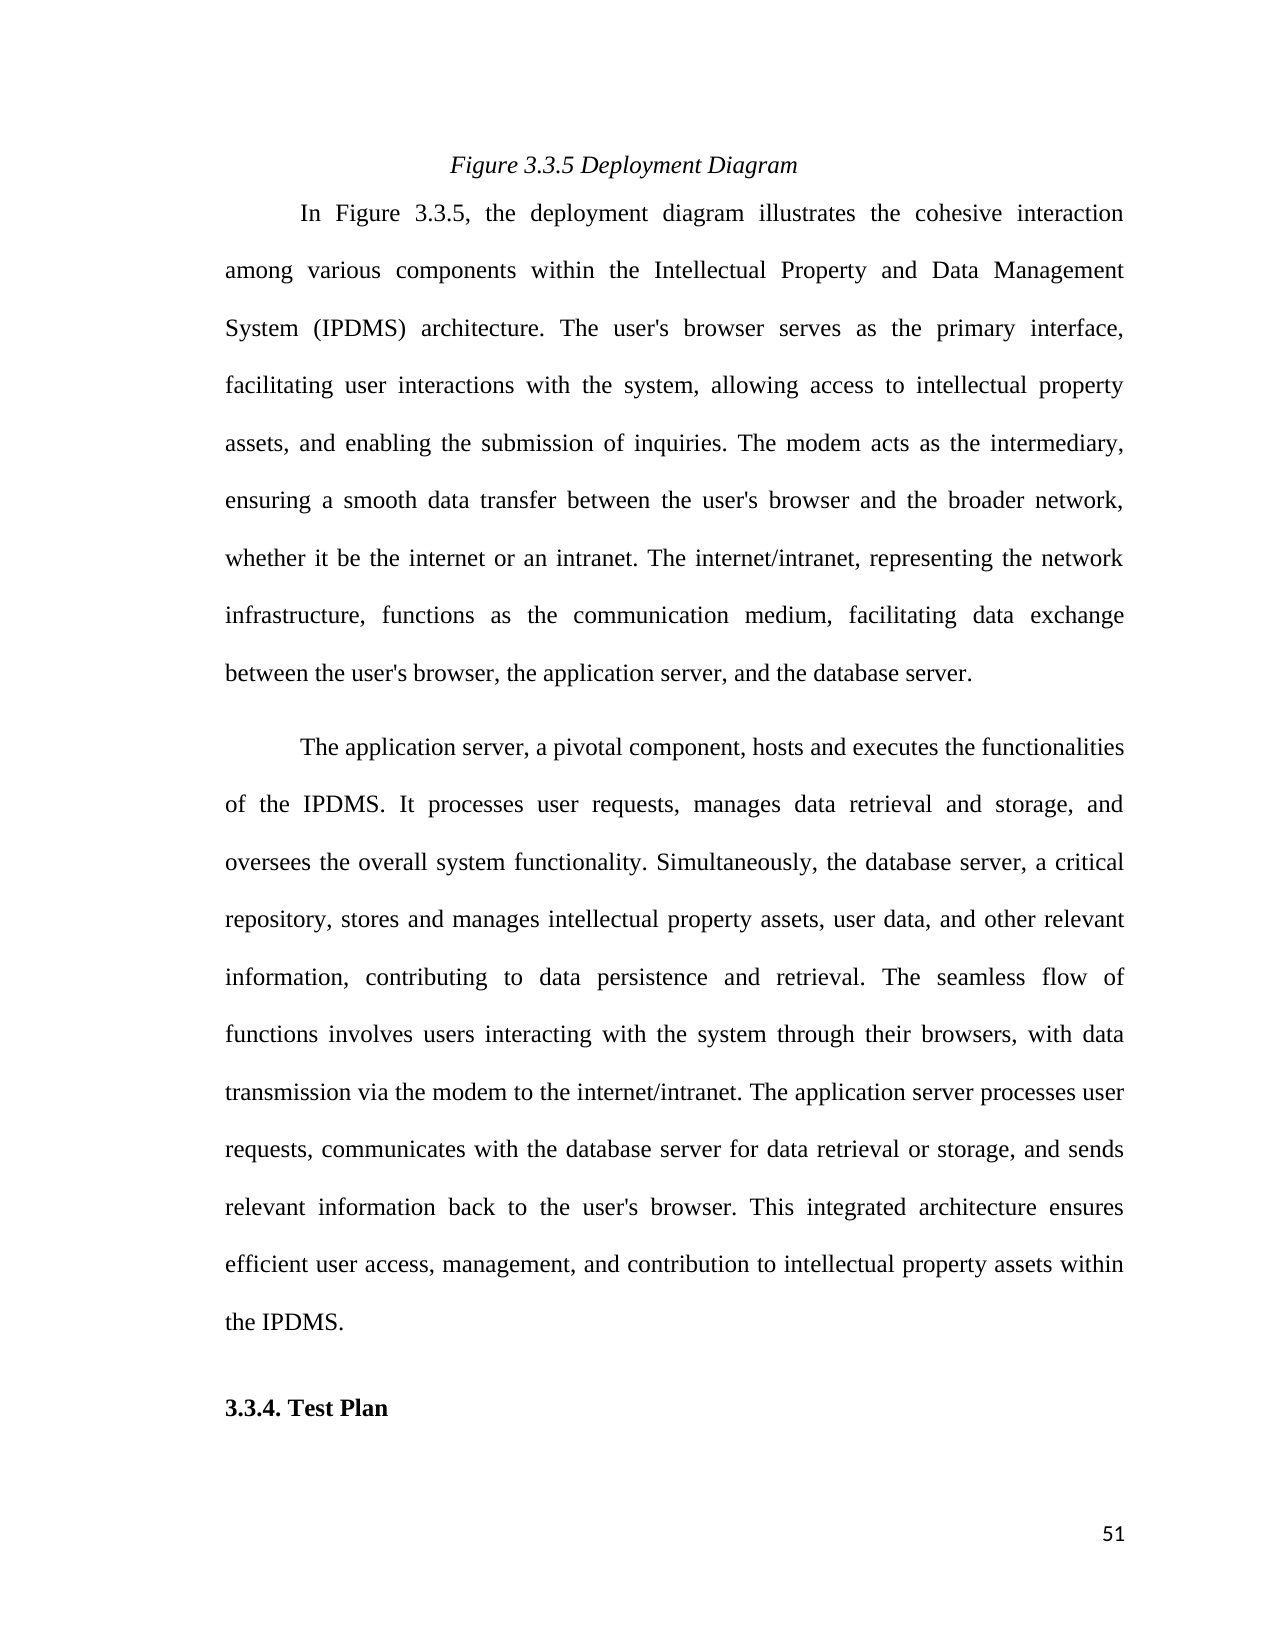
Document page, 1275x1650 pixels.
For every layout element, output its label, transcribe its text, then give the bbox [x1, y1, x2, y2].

text In Figure 3.3.5, the deployment diagram illustrates the cohesive interaction among various components within the Intellectual Property and Data Management System (IPDMS) architecture. The user's browser serves as the primary interface, facilitating user interactions with the system, allowing access to intellectual property assets, and enabling the submission of inquiries. The modem acts as the intermediary, ensuring a smooth data transfer between the user's browser and the broader network, whether it be the internet or an intranet. The internet/intranet, representing the network infrastructure, functions as the communication medium, facilitating data exchange between the user's browser, the application server, and the database server. [225, 198, 1125, 686]
subtitle 3.3.4. Test Plan [150, 1393, 1125, 1422]
text Figure 3.3.5 Deployment Diagram [150, 150, 1125, 179]
text The application server, a pivotal component, hosts and executes the functionalities of the IPDMS. It processes user requests, manages data retrieval and storage, and oversees the overall system functionality. Simultaneously, the database server, a critical repository, stores and manages intellectual property assets, user data, and other relevant information, contributing to data persistence and retrieval. The seamless flow of functions involves users interacting with the system through their browsers, with data transmission via the modem to the internet/intranet. The application server processes user requests, communicates with the database server for data retrieval or storage, and sends relevant information back to the user's browser. This integrated architecture ensures efficient user access, management, and contribution to intellectual property assets within the IPDMS. [225, 732, 1125, 1336]
